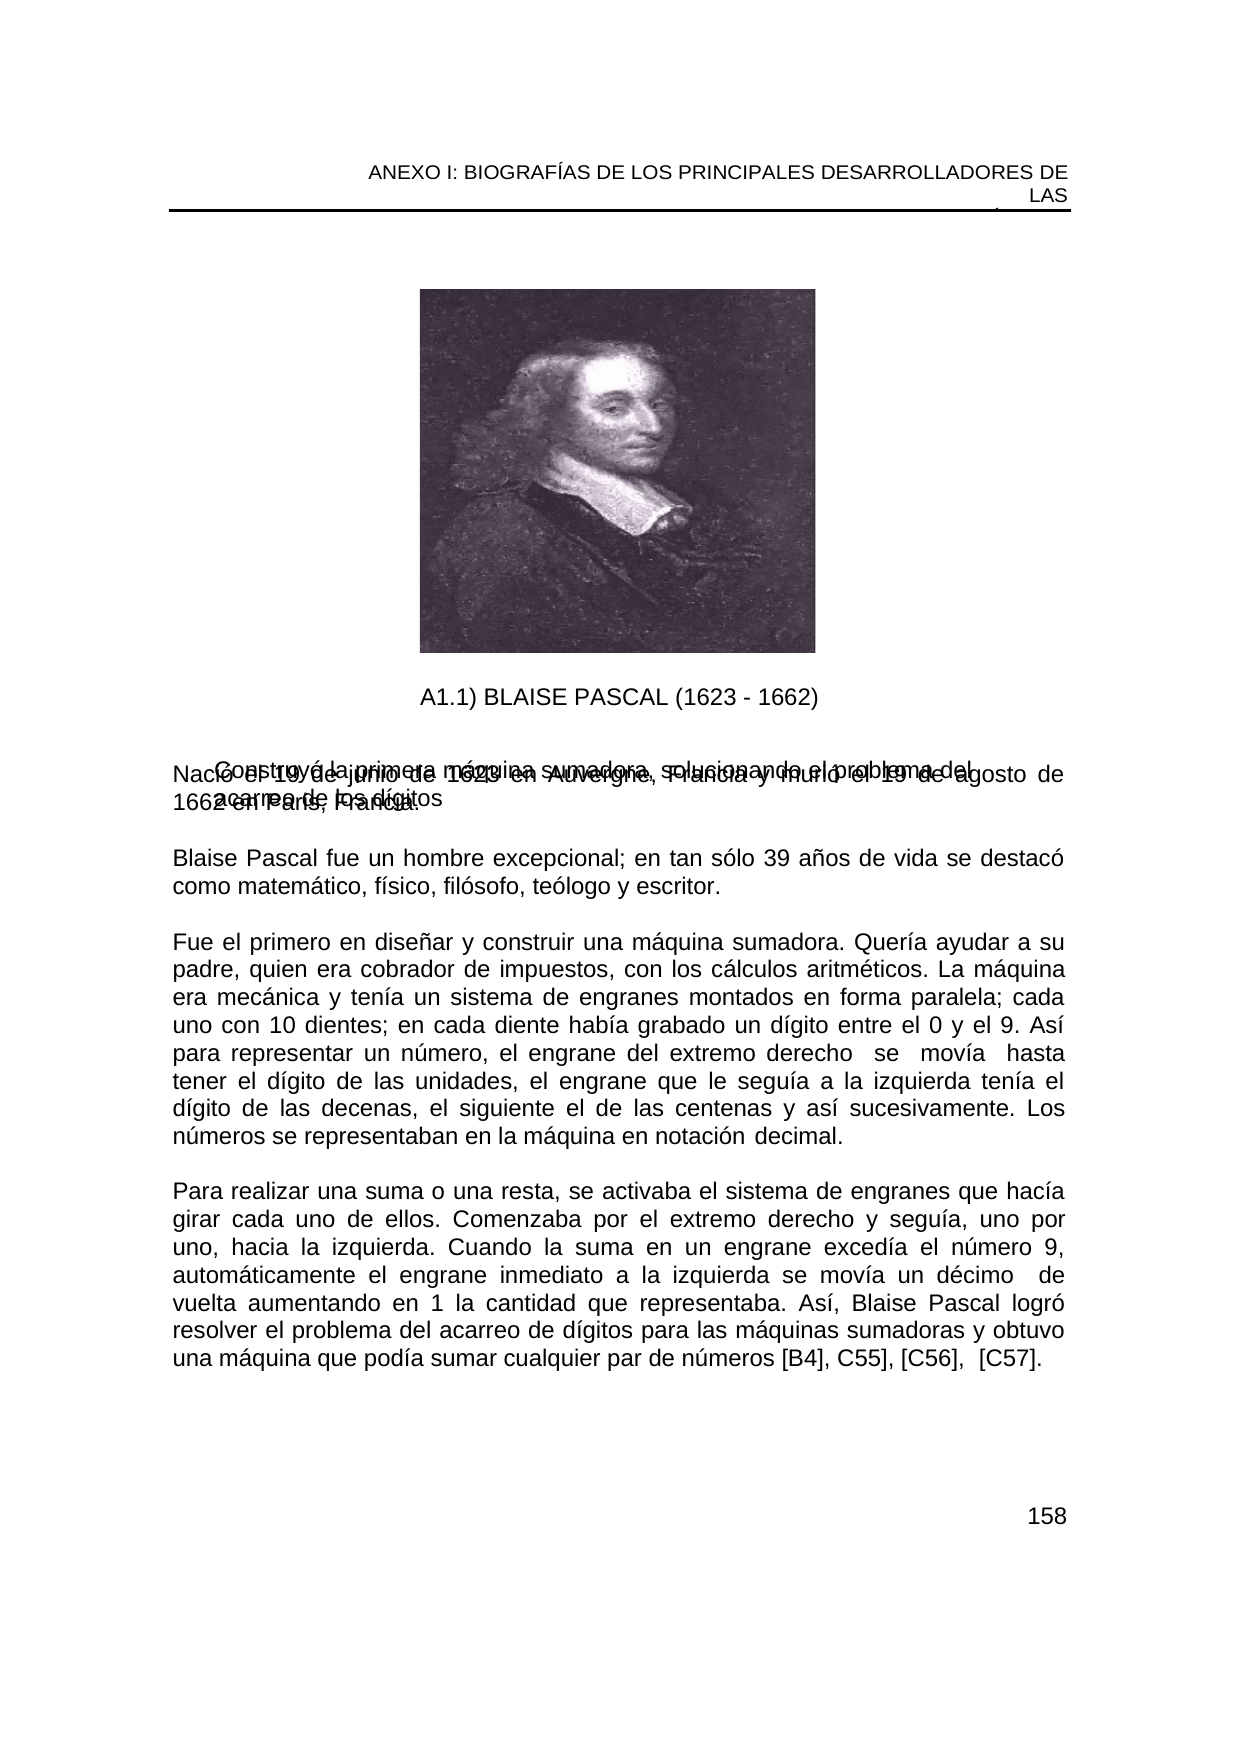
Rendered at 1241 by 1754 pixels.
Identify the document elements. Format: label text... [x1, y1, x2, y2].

text Nació el 19 de junio de 1623 en Auvergne, Francia y murió el 19 de agosto de 1662 en Paris, Francia. [172, 760, 1066, 815]
text Blaise Pascal fue un hombre excepcional; en tan sólo 39 años de vida se destacó como matemático, físico, filósofo, teólogo y escritor. [172, 844, 1066, 899]
text Fue el primero en diseñar y construir una máquina sumadora. Quería ayudar a su padre, quien era cobrador de impuestos, con los cálculos aritméticos. La máquina era mecánica y tenía un sistema de engranes montados en forma paralela; cada uno con 10 dientes; en cada diente había grabado un dígito entre el 0 y el 9. Así para representar un número, el engrane del extremo derecho se movía hasta tener el dígito de las unidades, el engrane que le seguía a la izquierda tenía el dígito de las decenas, el siguiente el de las centenas y así sucesivamente. Los números se representaban en la máquina en notación decimal. [172, 927, 1067, 1150]
picture [419, 289, 816, 653]
text A1.1) BLAISE PASCAL (1623 - 1662) [137, 683, 1101, 711]
text Para realizar una suma o una resta, se activaba el sistema de engranes que hacía girar cada uno de ellos. Comenzaba por el extremo derecho y seguía, uno por uno, hacia la izquierda. Cuando la suma en un engrane excedía el número 9, automáticamente el engrane inmediato a la izquierda se movía un décimo de vuelta aumentando en 1 la cantidad que representaba. Así, Blaise Pascal logró resolver el problema del acarreo de dígitos para las máquinas sumadoras y obtuvo una máquina que podía sumar cualquier par de números [B4], C55], [C56], [C57]. [172, 1177, 1067, 1372]
